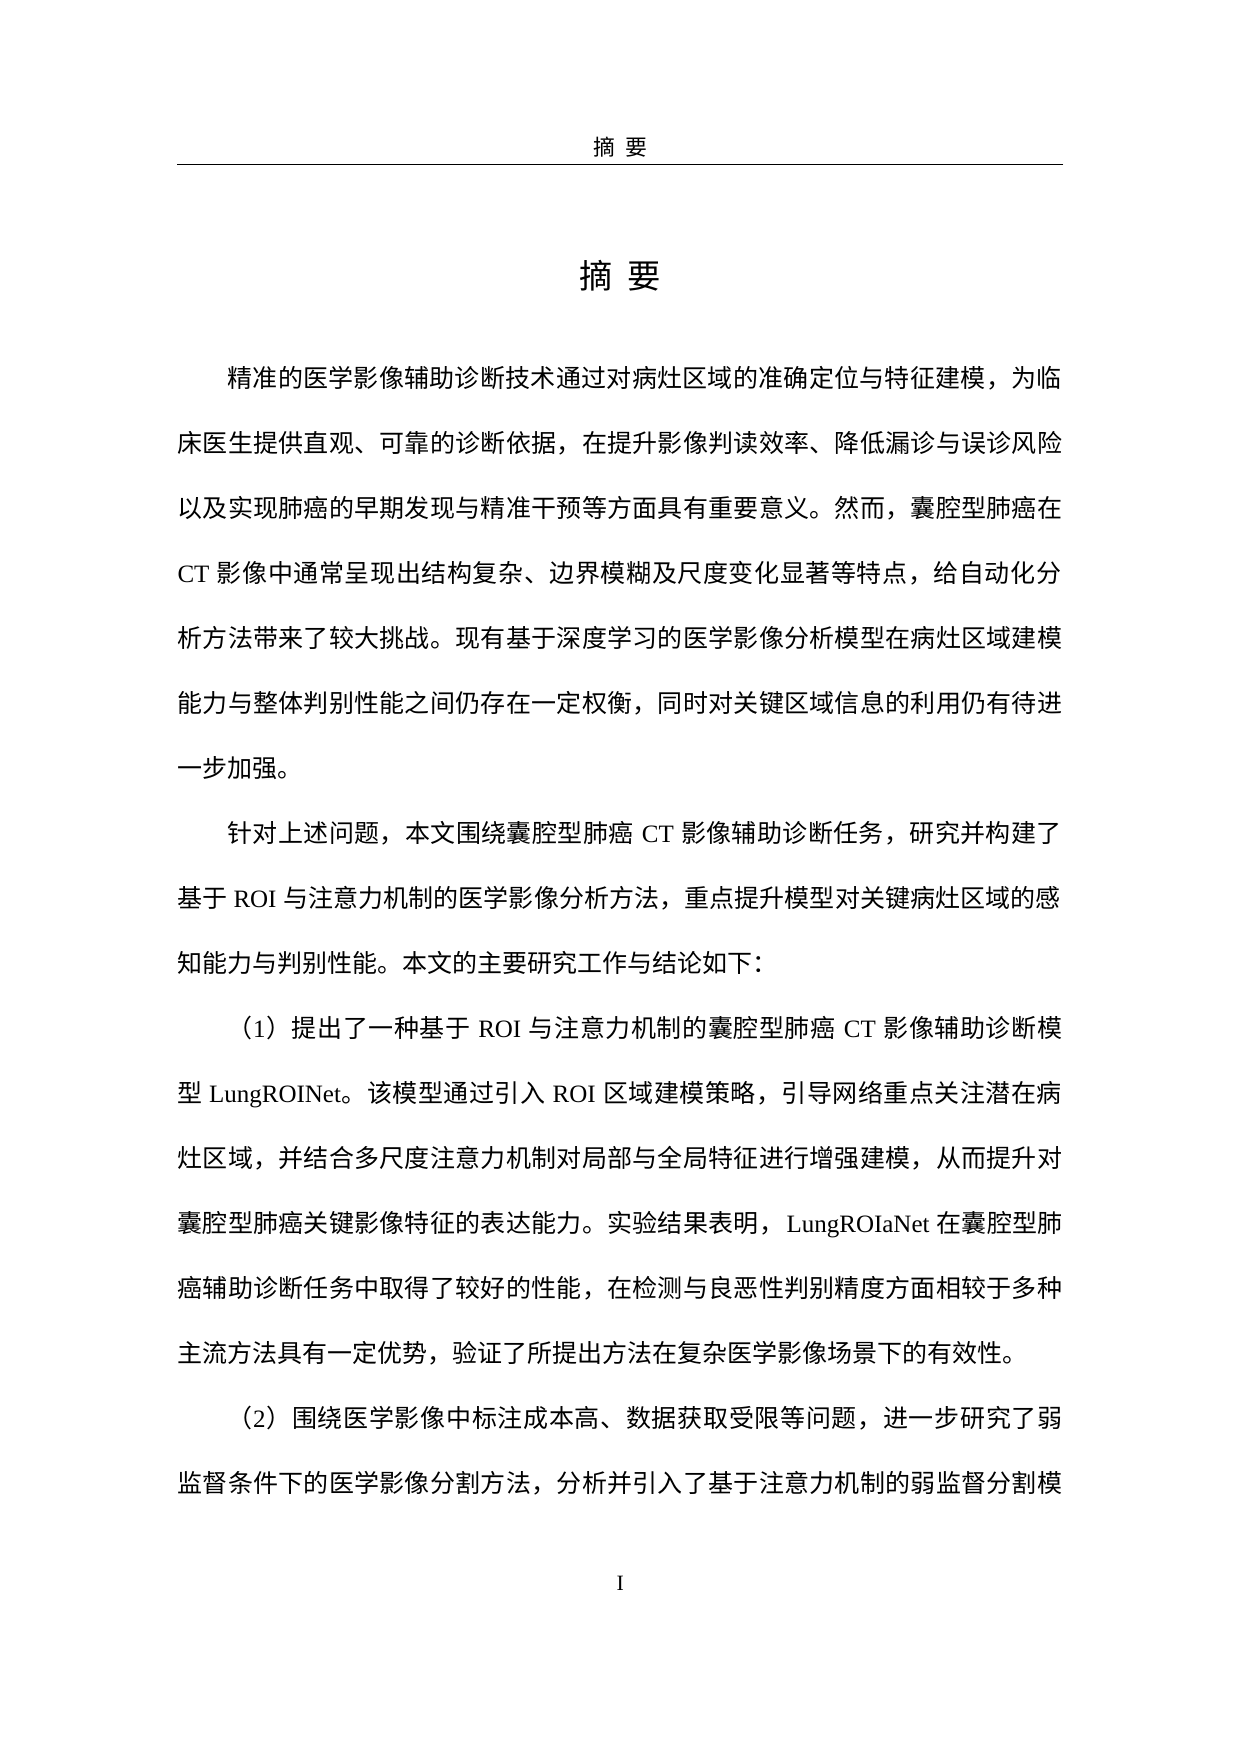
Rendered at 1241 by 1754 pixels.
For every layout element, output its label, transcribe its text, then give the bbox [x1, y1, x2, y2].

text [177, 1384, 1063, 1514]
text 精准的医学影像辅助诊断技术通过对病灶区域的准确定位与特征建模，为临床医生提供直观、可靠的诊断依据，在提升影像判读效率、降低漏诊与误诊风险以及实现肺癌的早期发现与精准干预等方面具有重要意义。然而，囊腔型肺癌在 CT 影像中通常呈现出结构复杂、边界模糊及尺度变化显著等特点，给自动化分析方法带来了较大挑战。现有基于深度学习的医学影像分析模型在病灶区域建模能力与整体判别性能之间仍存在一定权衡，同时对关键区域信息的利用仍有待进一步加强。 [177, 344, 1063, 799]
text （1）提出了一种基于 ROI 与注意力机制的囊腔型肺癌 CT 影像辅助诊断模型 LungROINet。该模型通过引入 ROI 区域建模策略，引导网络重点关注潜在病灶区域，并结合多尺度注意力机制对局部与全局特征进行增强建模，从而提升对囊腔型肺癌关键影像特征的表达能力。实验结果表明，LungROIaNet 在囊腔型肺癌辅助诊断任务中取得了较好的性能，在检测与良恶性判别精度方面相较于多种主流方法具有一定优势，验证了所提出方法在复杂医学影像场景下的有效性。 [177, 994, 1063, 1384]
text 摘 要 [177, 241, 1063, 306]
text 针对上述问题，本文围绕囊腔型肺癌 CT 影像辅助诊断任务，研究并构建了基于 ROI 与注意力机制的医学影像分析方法，重点提升模型对关键病灶区域的感知能力与判别性能。本文的主要研究工作与结论如下： [177, 799, 1063, 994]
